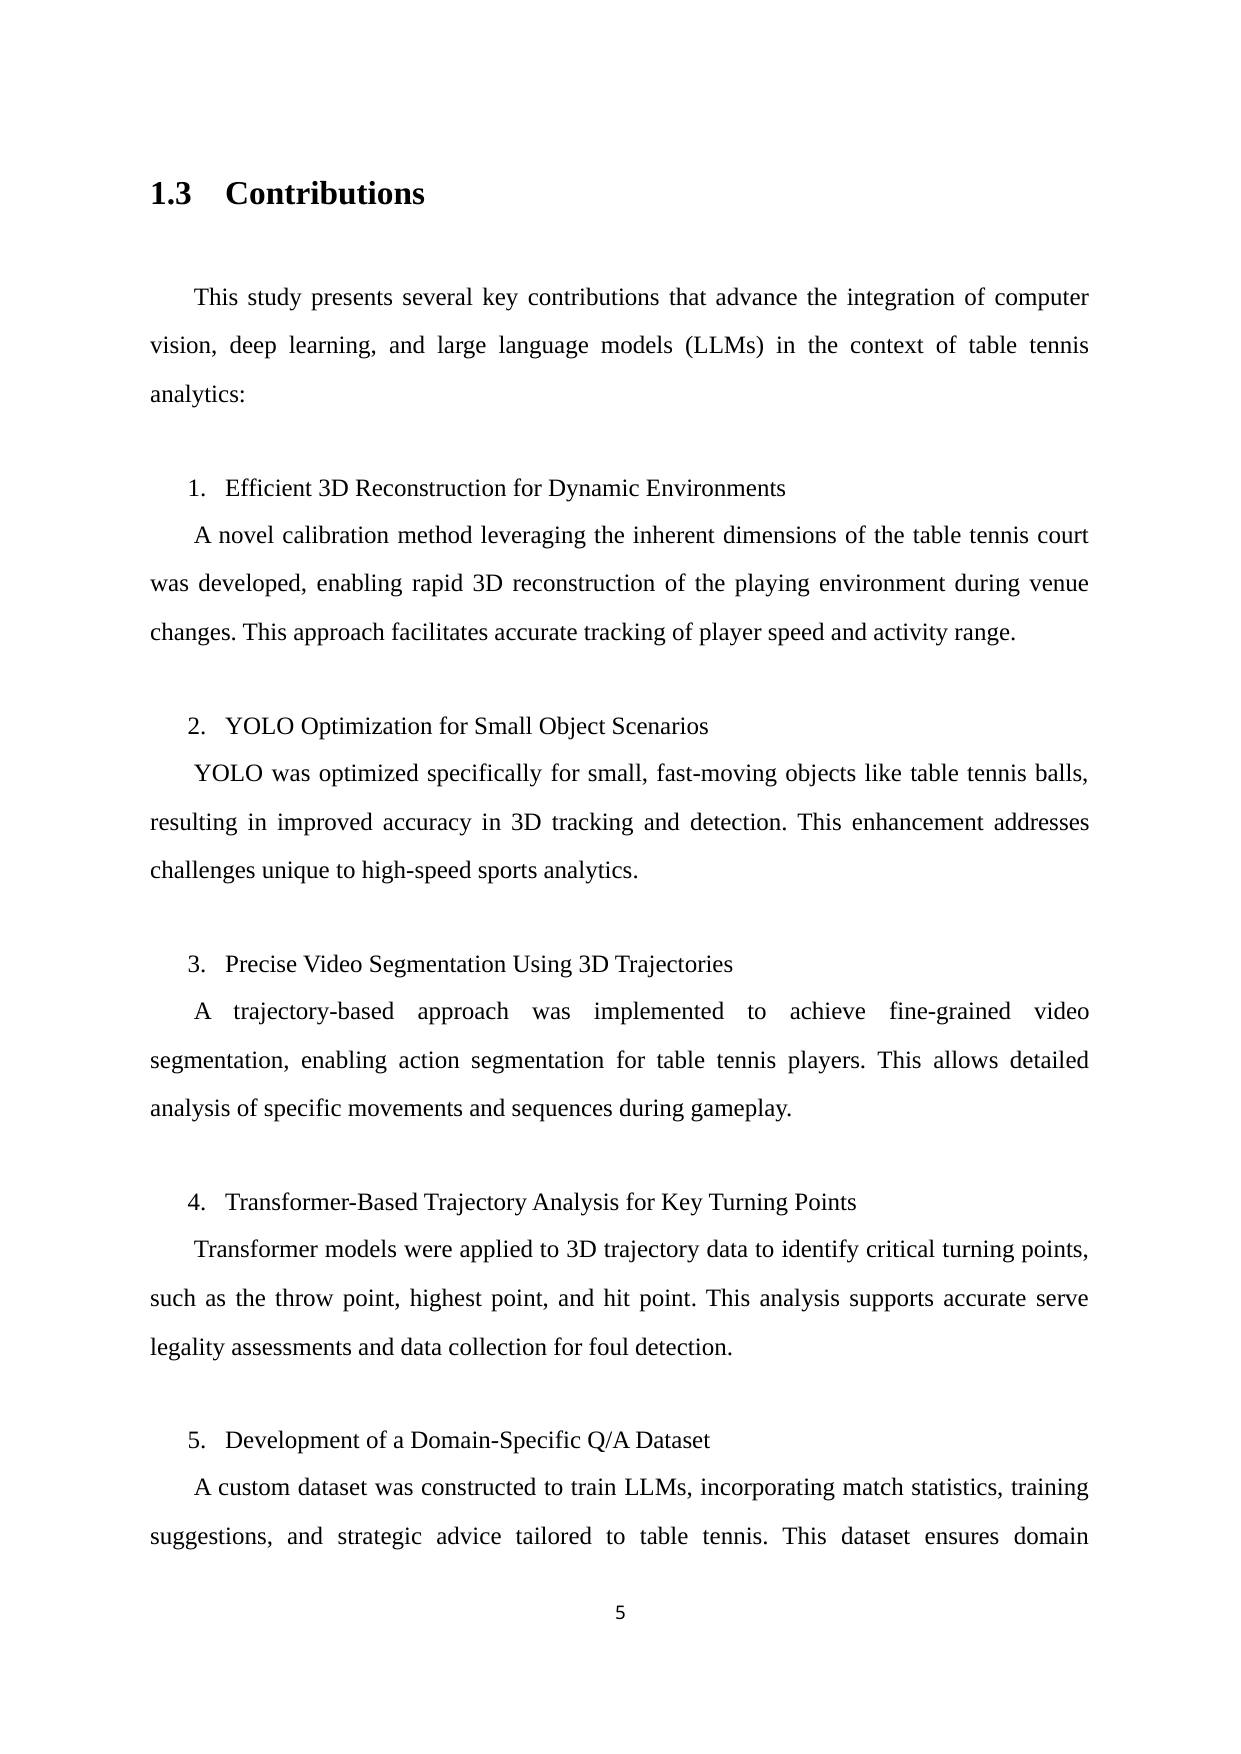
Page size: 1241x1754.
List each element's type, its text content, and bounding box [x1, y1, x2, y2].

text A novel calibration method leveraging the inherent dimensions of the table tennis court was developed, enabling rapid 3D reconstruction of the playing environment during venue changes. This approach facilitates accurate tracking of player speed and activity range. [150, 518, 1090, 648]
list YOLO Optimization for Small Object Scenarios [187, 709, 1090, 742]
subtitle Contributions [150, 160, 1090, 225]
text Transformer models were applied to 3D trajectory data to identify critical turning points, such as the throw point, highest point, and hit point. This analysis supports accurate serve legality assessments and data collection for foul detection. [150, 1232, 1090, 1362]
text This study presents several key contributions that advance the integration of computer vision, deep learning, and large language models (LLMs) in the context of table tennis analytics: [150, 280, 1090, 410]
list Transformer-Based Trajectory Analysis for Key Turning Points [187, 1185, 1090, 1218]
list Precise Video Segmentation Using 3D Trajectories [187, 947, 1090, 980]
text YOLO was optimized specifically for small, fast-moving objects like table tennis balls, resulting in improved accuracy in 3D tracking and detection. This enhancement addresses challenges unique to high-speed sports analytics. [150, 756, 1090, 886]
text A trajectory-based approach was implemented to achieve fine-grained video segmentation, enabling action segmentation for table tennis players. This allows detailed analysis of specific movements and sequences during gameplay. [150, 994, 1090, 1124]
list Efficient 3D Reconstruction for Dynamic Environments [187, 471, 1090, 503]
list Development of a Domain-Specific Q/A Dataset [187, 1423, 1090, 1456]
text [150, 1470, 1090, 1552]
